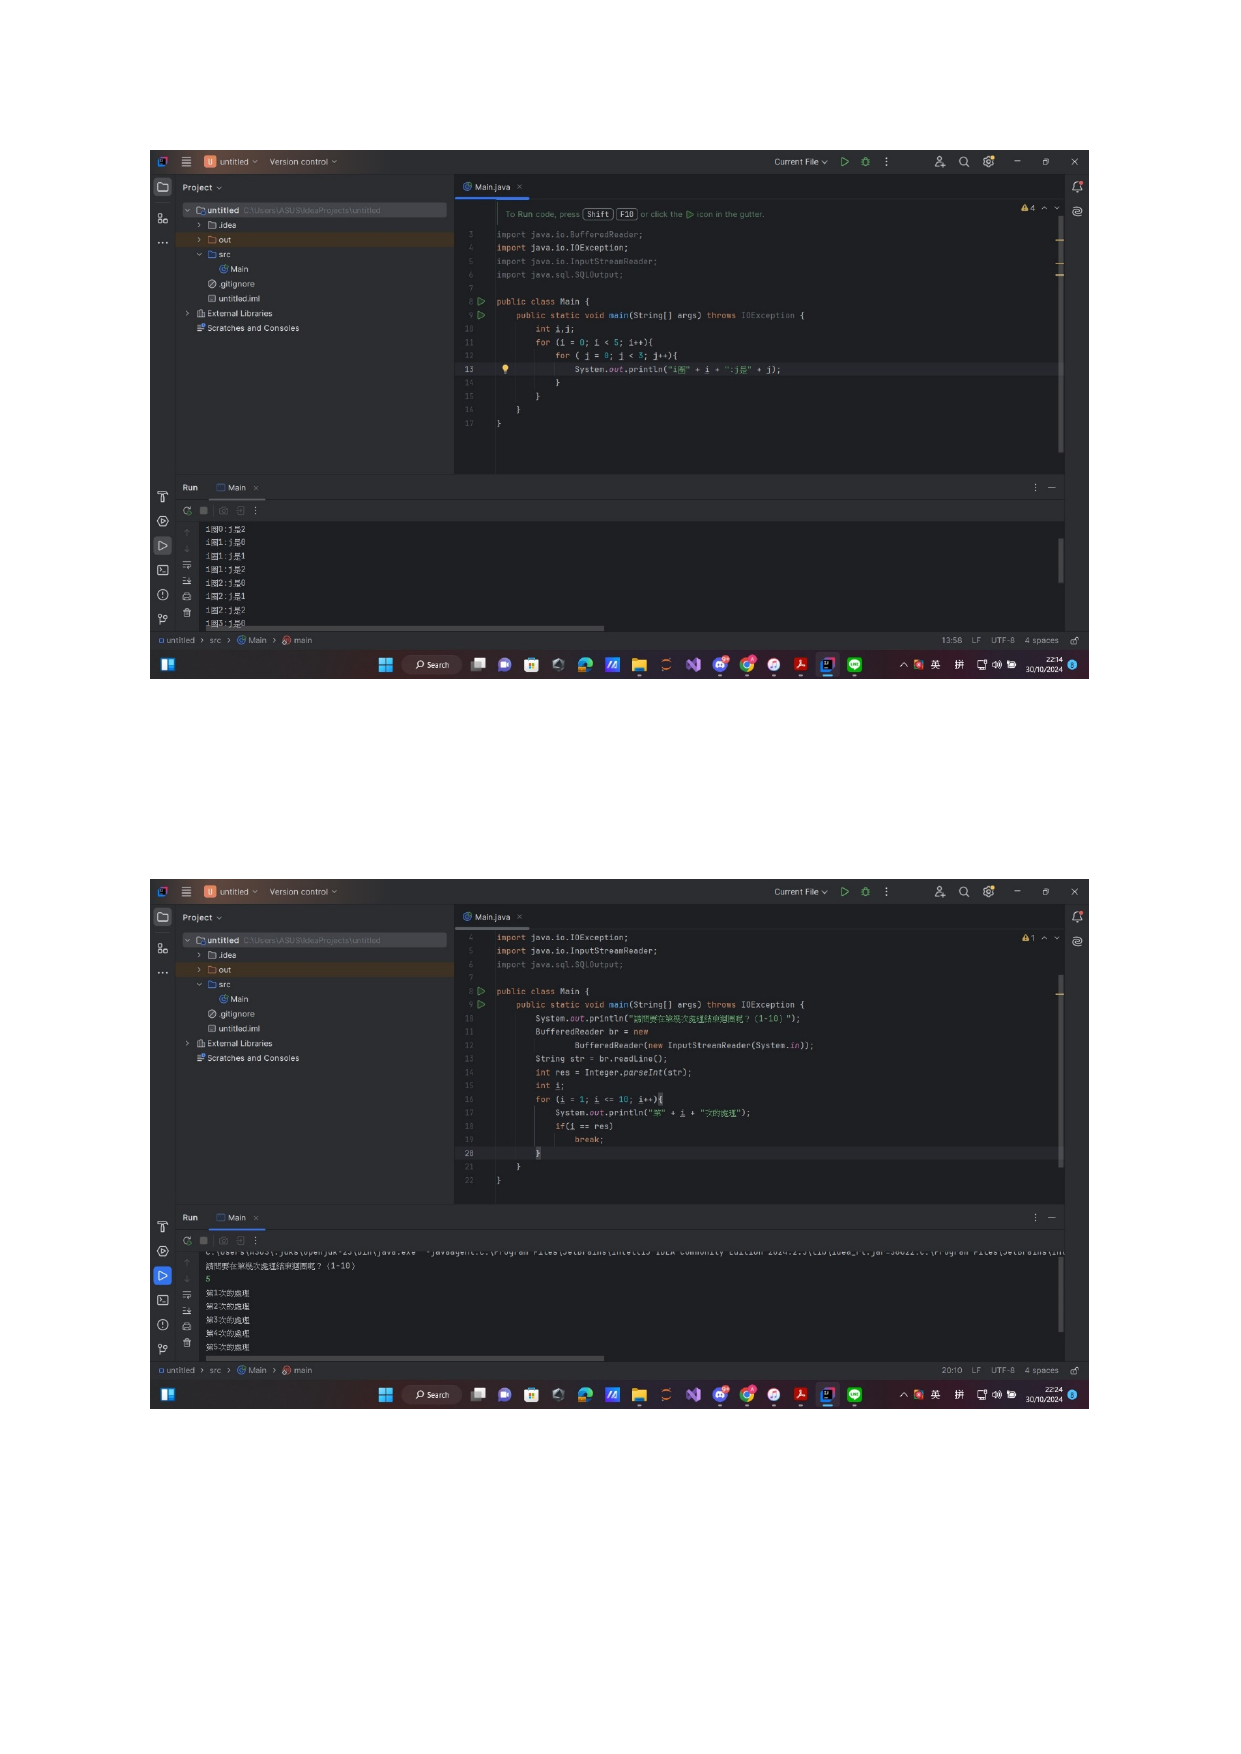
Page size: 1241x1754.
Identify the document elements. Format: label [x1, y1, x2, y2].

picture [150, 879, 1089, 1409]
picture [150, 150, 1089, 679]
